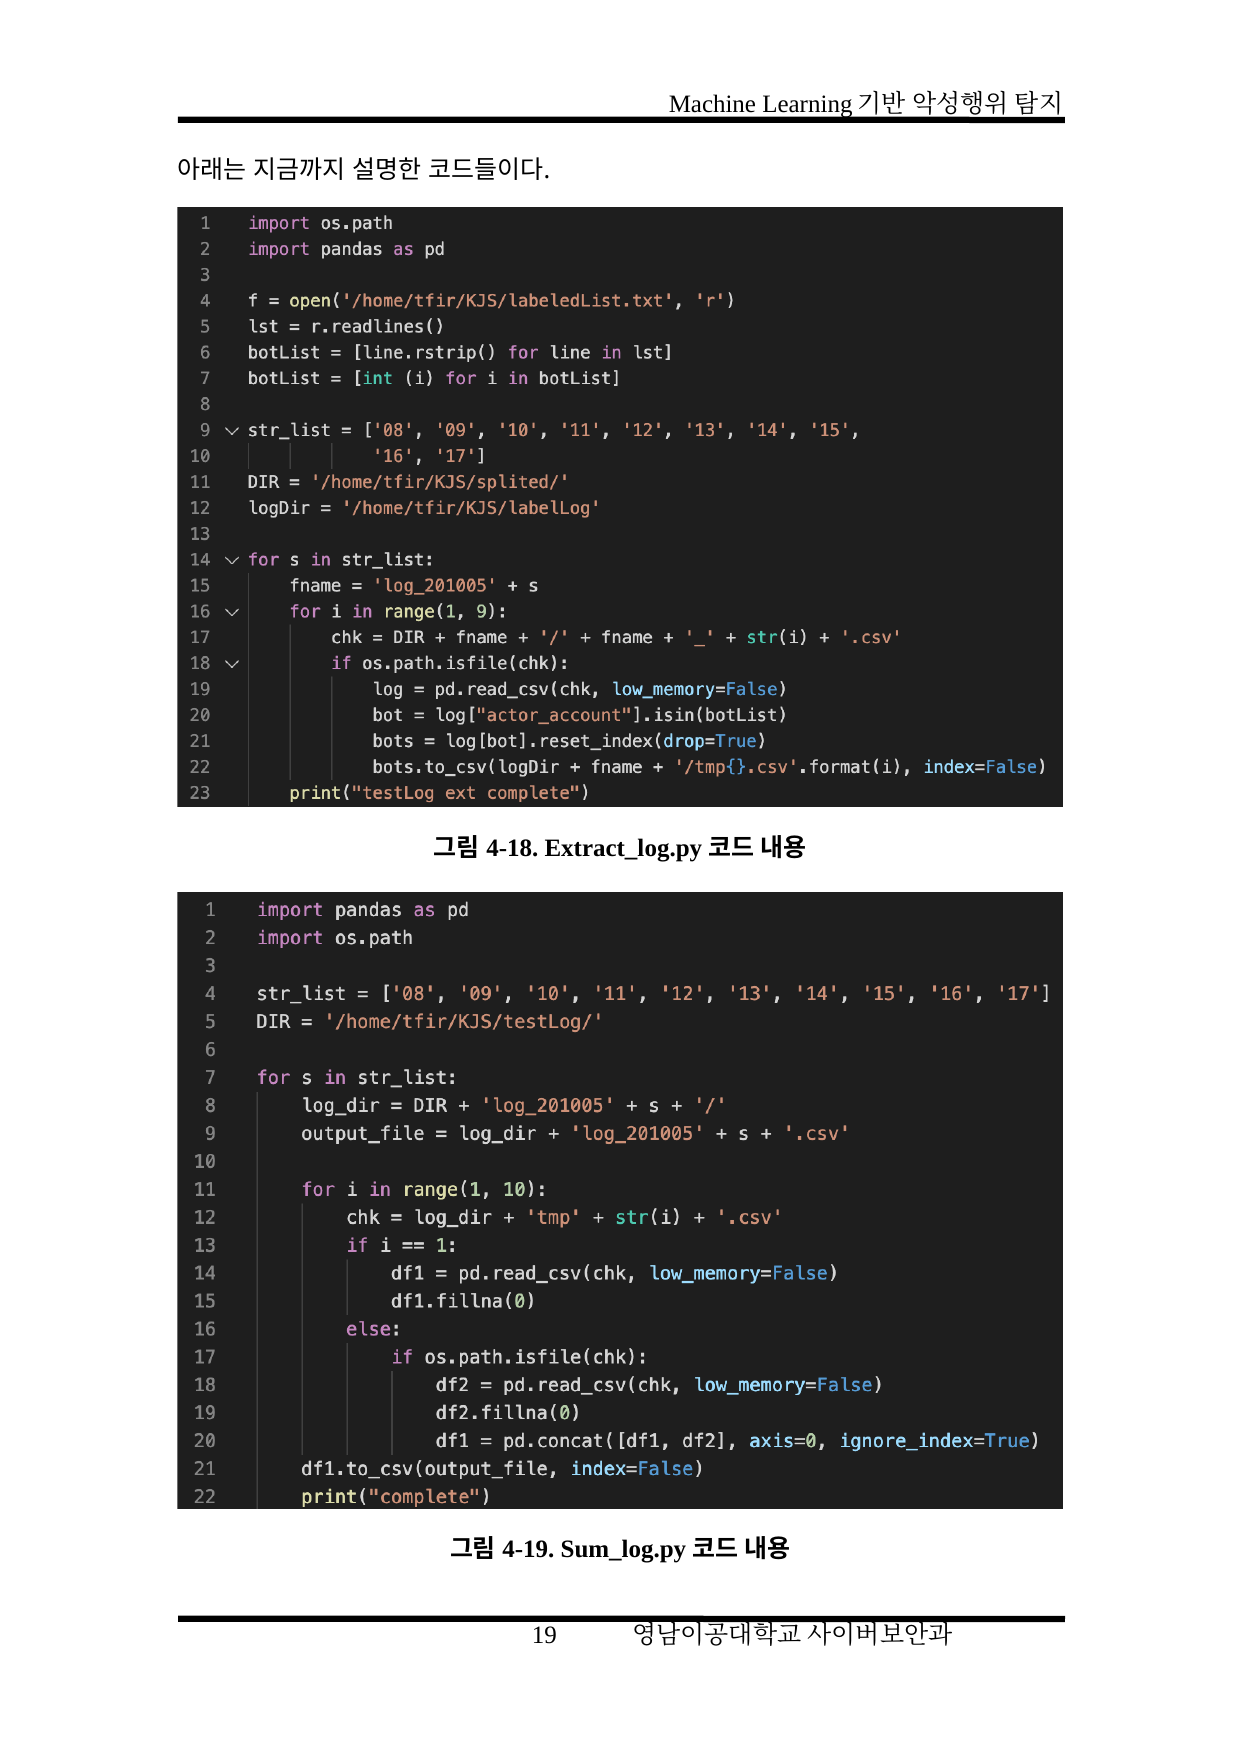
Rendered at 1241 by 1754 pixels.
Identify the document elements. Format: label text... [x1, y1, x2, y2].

text 아래는 지금까지 설명한 코드들이다. [177, 150, 1063, 186]
picture [177, 892, 1063, 1509]
picture [177, 207, 1063, 807]
